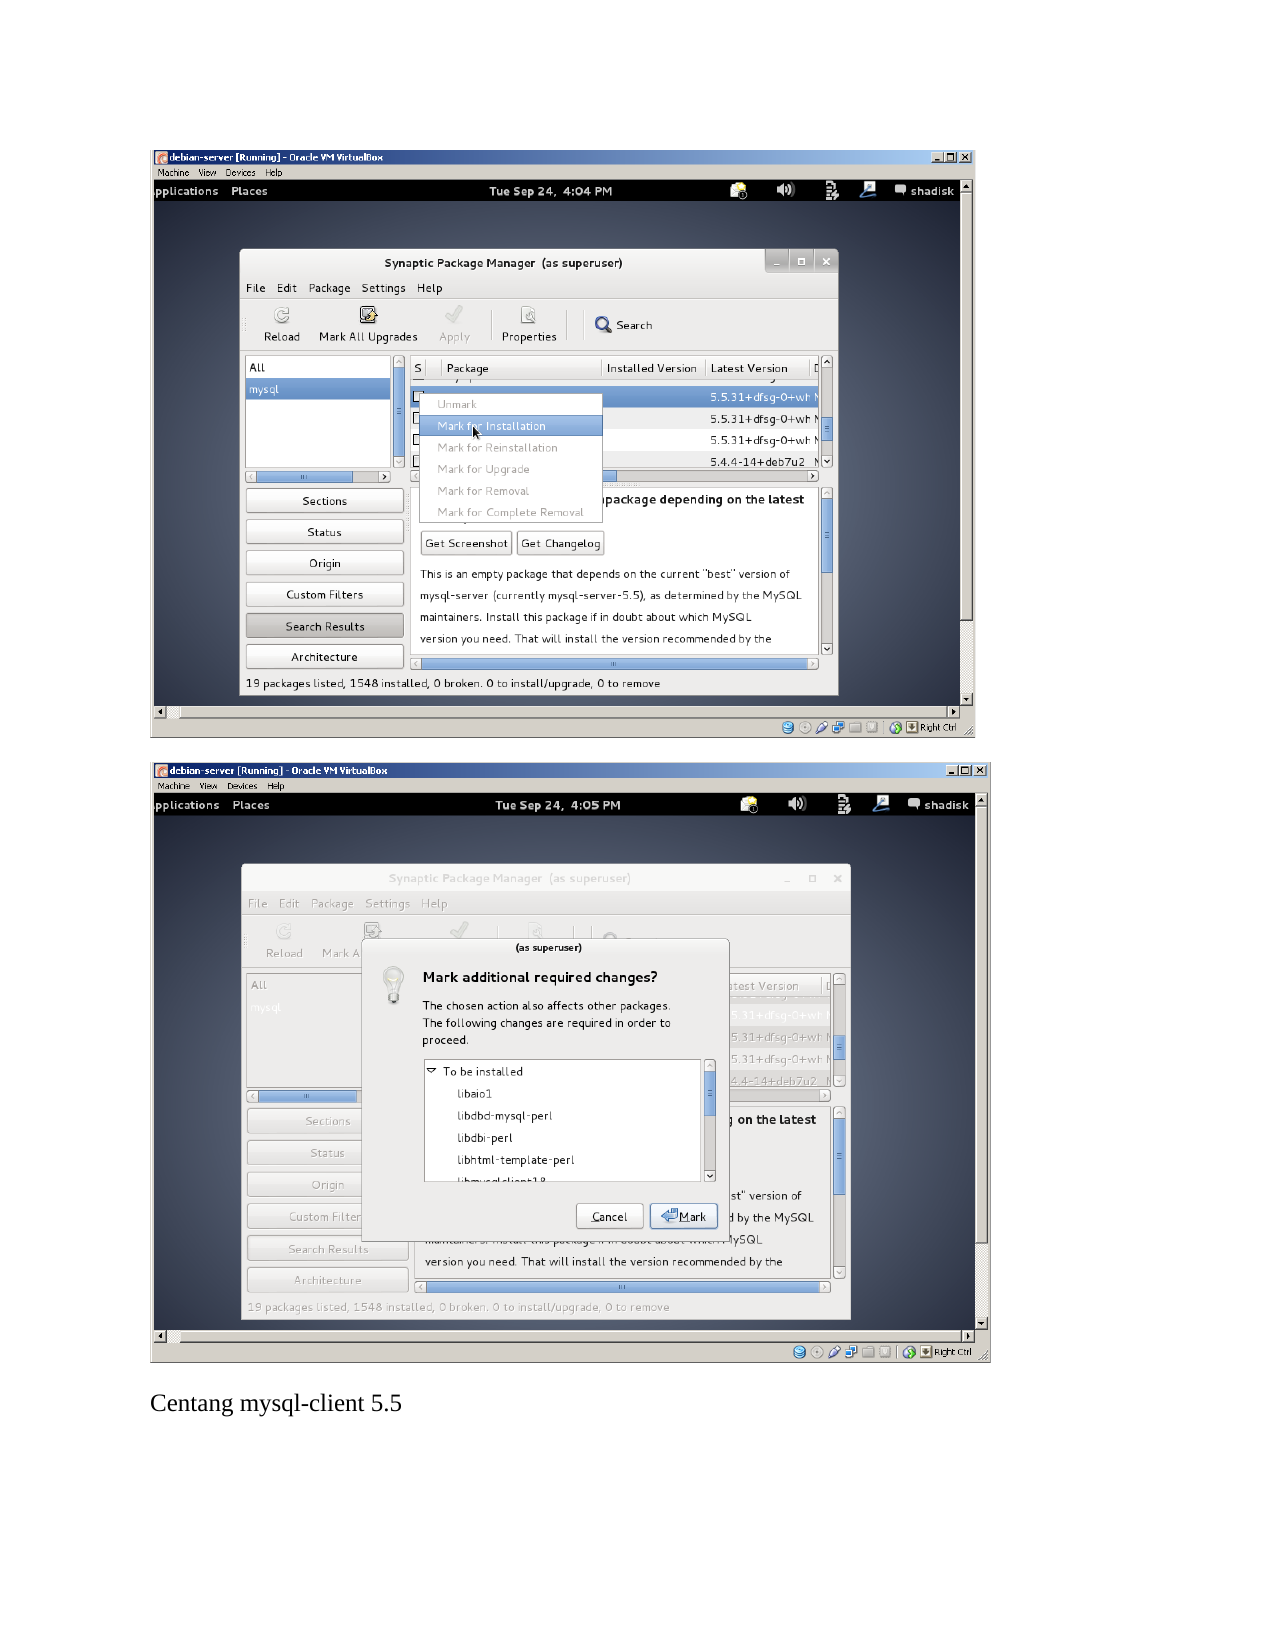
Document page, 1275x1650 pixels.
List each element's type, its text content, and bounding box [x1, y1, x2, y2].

text Centang mysql-client 5.5 [150, 1388, 1125, 1417]
picture [150, 150, 976, 738]
picture [150, 762, 991, 1363]
